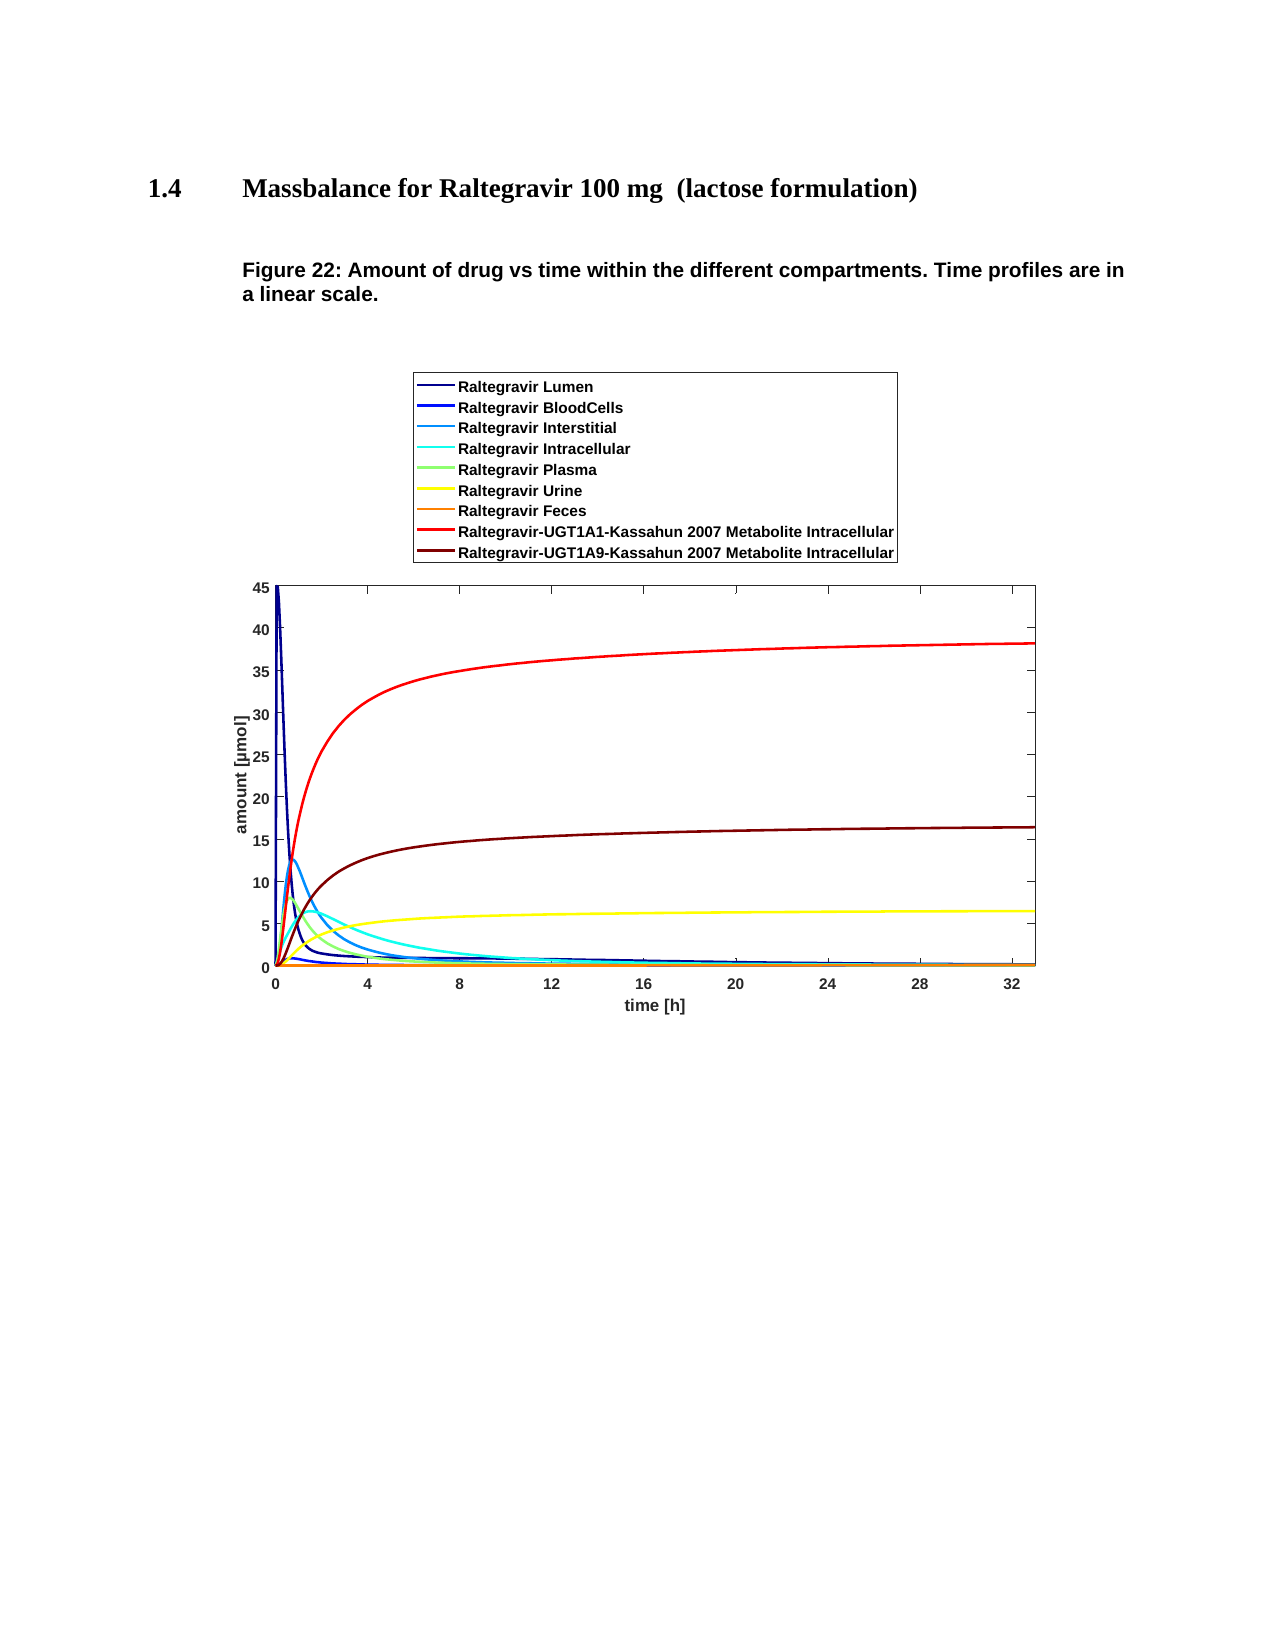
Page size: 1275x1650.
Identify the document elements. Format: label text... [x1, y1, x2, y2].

subtitle Massbalance for Raltegravir 100 mg (lactose formulation) [148, 173, 1127, 204]
